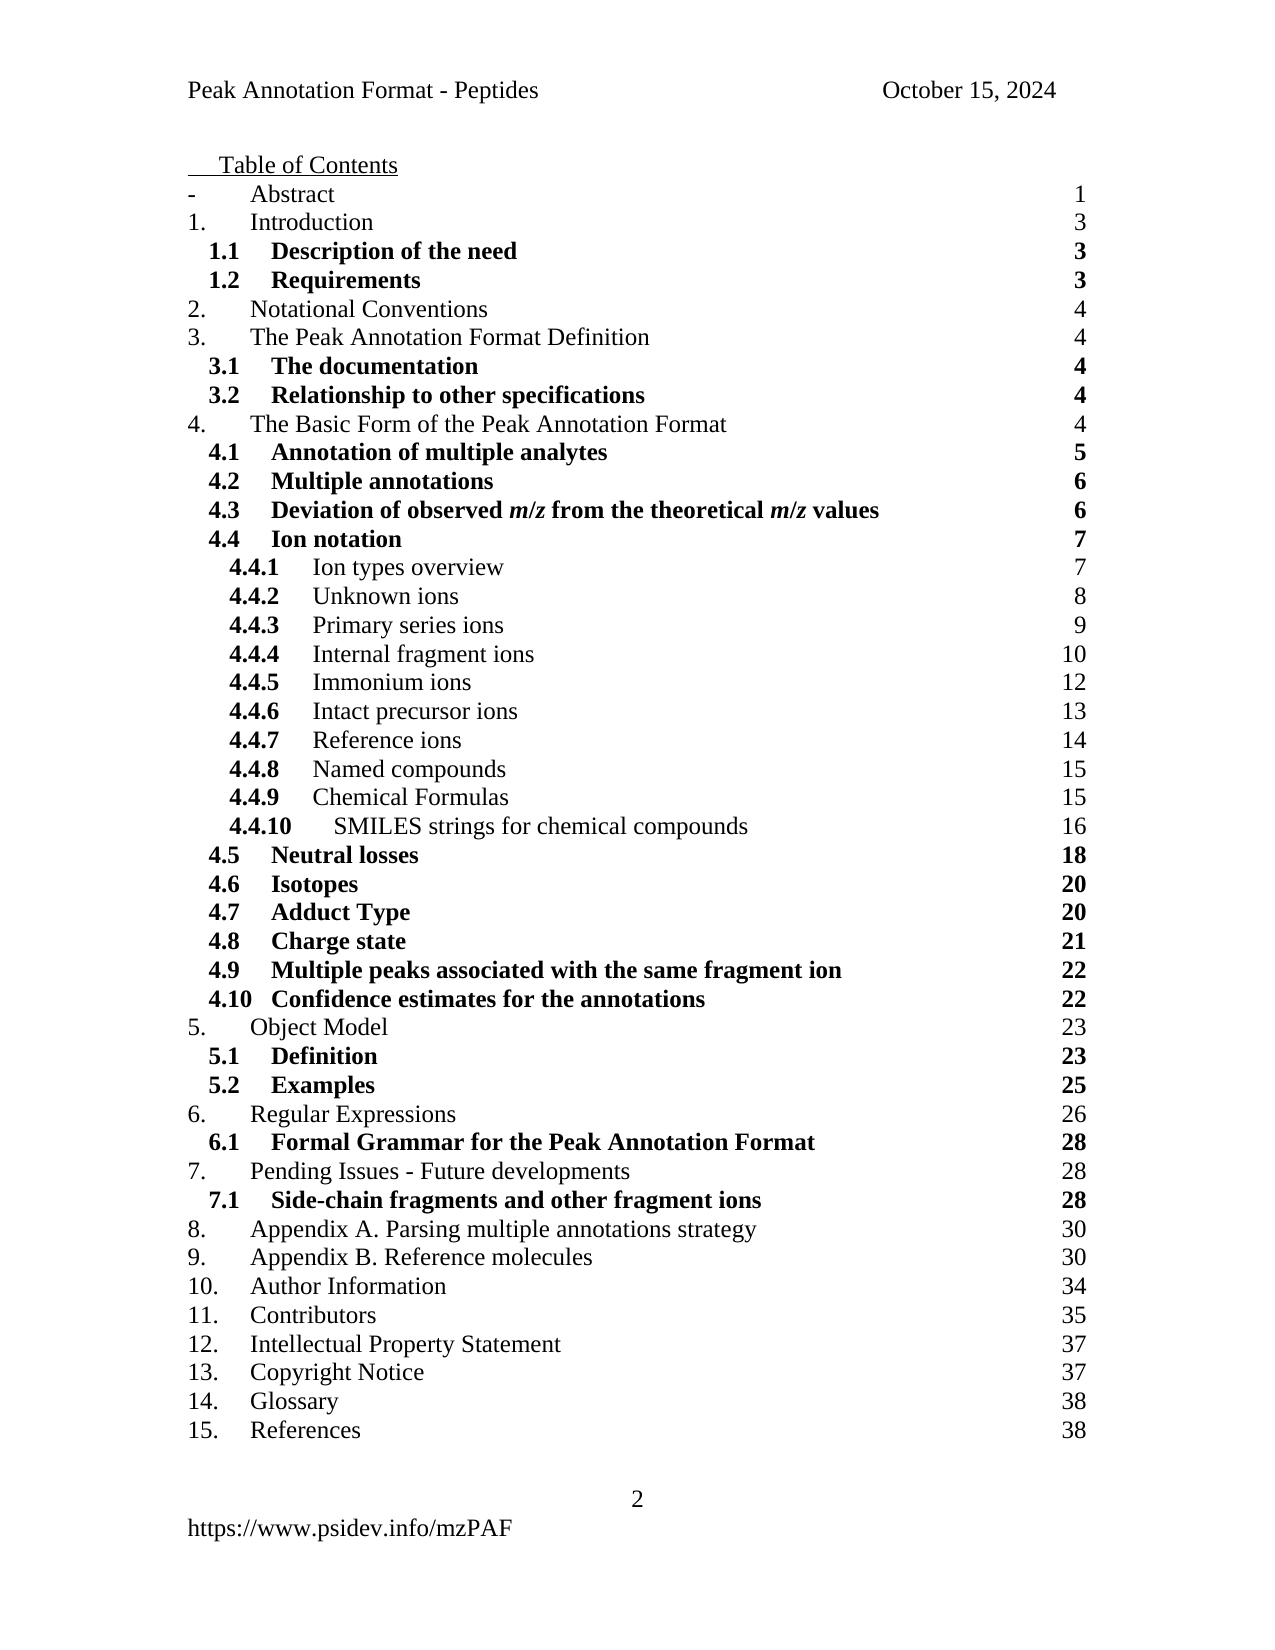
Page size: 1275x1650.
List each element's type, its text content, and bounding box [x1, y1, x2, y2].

text Table of Contents [187, 150, 1087, 179]
